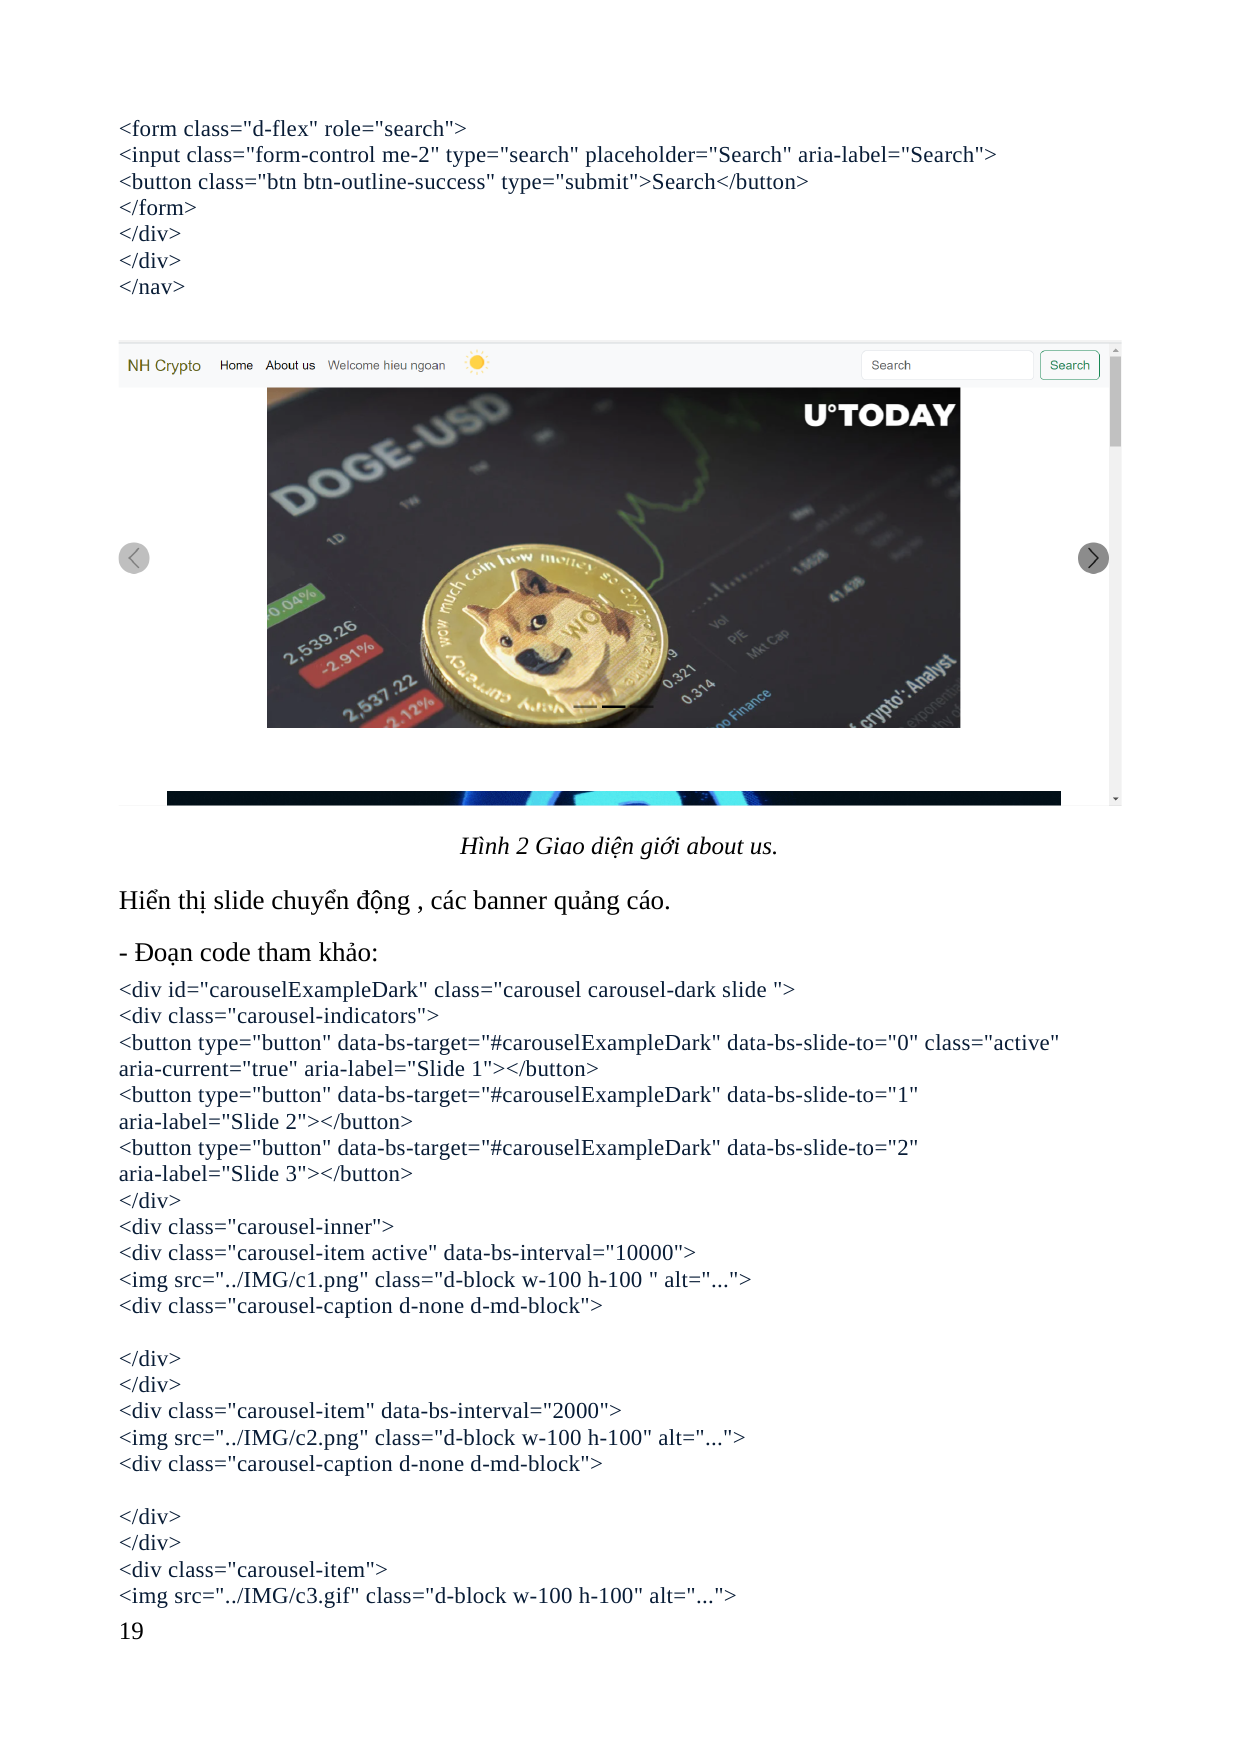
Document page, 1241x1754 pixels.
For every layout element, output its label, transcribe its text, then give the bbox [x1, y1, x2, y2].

text <div class="carousel-item"> [118, 1556, 1122, 1582]
text <div class="carousel-caption d-none d-md-block"> [118, 1292, 1122, 1318]
picture [118, 340, 1122, 806]
text <div class="carousel-item" data-bs-interval="2000"> [118, 1398, 1122, 1424]
text </div> [118, 1371, 1122, 1398]
text <button class="btn btn-outline-success" type="submit">Search</button> [118, 168, 1122, 194]
text <div class="carousel-item active" data-bs-interval="10000"> [118, 1239, 1122, 1266]
text <div id="carouselExampleDark" class="carousel carousel-dark slide "> [118, 976, 1122, 1002]
subtitle - Đoạn code tham khảo: [118, 936, 1122, 968]
text <button type="button" data-bs-target="#carouselExampleDark" data-bs-slide-to="1" [118, 1081, 1122, 1108]
text <img src="../IMG/c1.png" class="d-block w-100 h-100 " alt="..."> [118, 1266, 1122, 1292]
text aria-current="true" aria-label="Slide 1"></button> [118, 1055, 1122, 1081]
text <form class="d-flex" role="search"> [118, 115, 1122, 141]
text Hình 2 Giao diện giới about us. [118, 831, 1122, 859]
text </div> [118, 247, 1122, 273]
text </div> [118, 1345, 1122, 1371]
text </div> [118, 1503, 1122, 1529]
text <div class="carousel-indicators"> [118, 1002, 1122, 1029]
text <input class="form-control me-2" type="search" placeholder="Search" aria-label="Search"> [118, 141, 1122, 168]
text aria-label="Slide 3"></button> [118, 1160, 1122, 1187]
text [118, 1450, 1122, 1477]
text </div> [118, 1529, 1122, 1556]
text </div> [118, 220, 1122, 247]
text <button type="button" data-bs-target="#carouselExampleDark" data-bs-slide-to="0" class="active" [118, 1029, 1122, 1055]
text </form> [118, 194, 1122, 220]
text <div class="carousel-inner"> [118, 1213, 1122, 1239]
text <img src="../IMG/c3.gif" class="d-block w-100 h-100" alt="..."> [118, 1582, 1122, 1608]
text aria-label="Slide 2"></button> [118, 1108, 1122, 1134]
text </nav> [118, 273, 1122, 299]
text <img src="../IMG/c2.png" class="d-block w-100 h-100" alt="..."> [118, 1424, 1122, 1450]
text </div> [118, 1187, 1122, 1213]
text <button type="button" data-bs-target="#carouselExampleDark" data-bs-slide-to="2" [118, 1134, 1122, 1160]
text Hiển thị slide chuyển động , các banner quảng cáo. [118, 884, 1122, 916]
